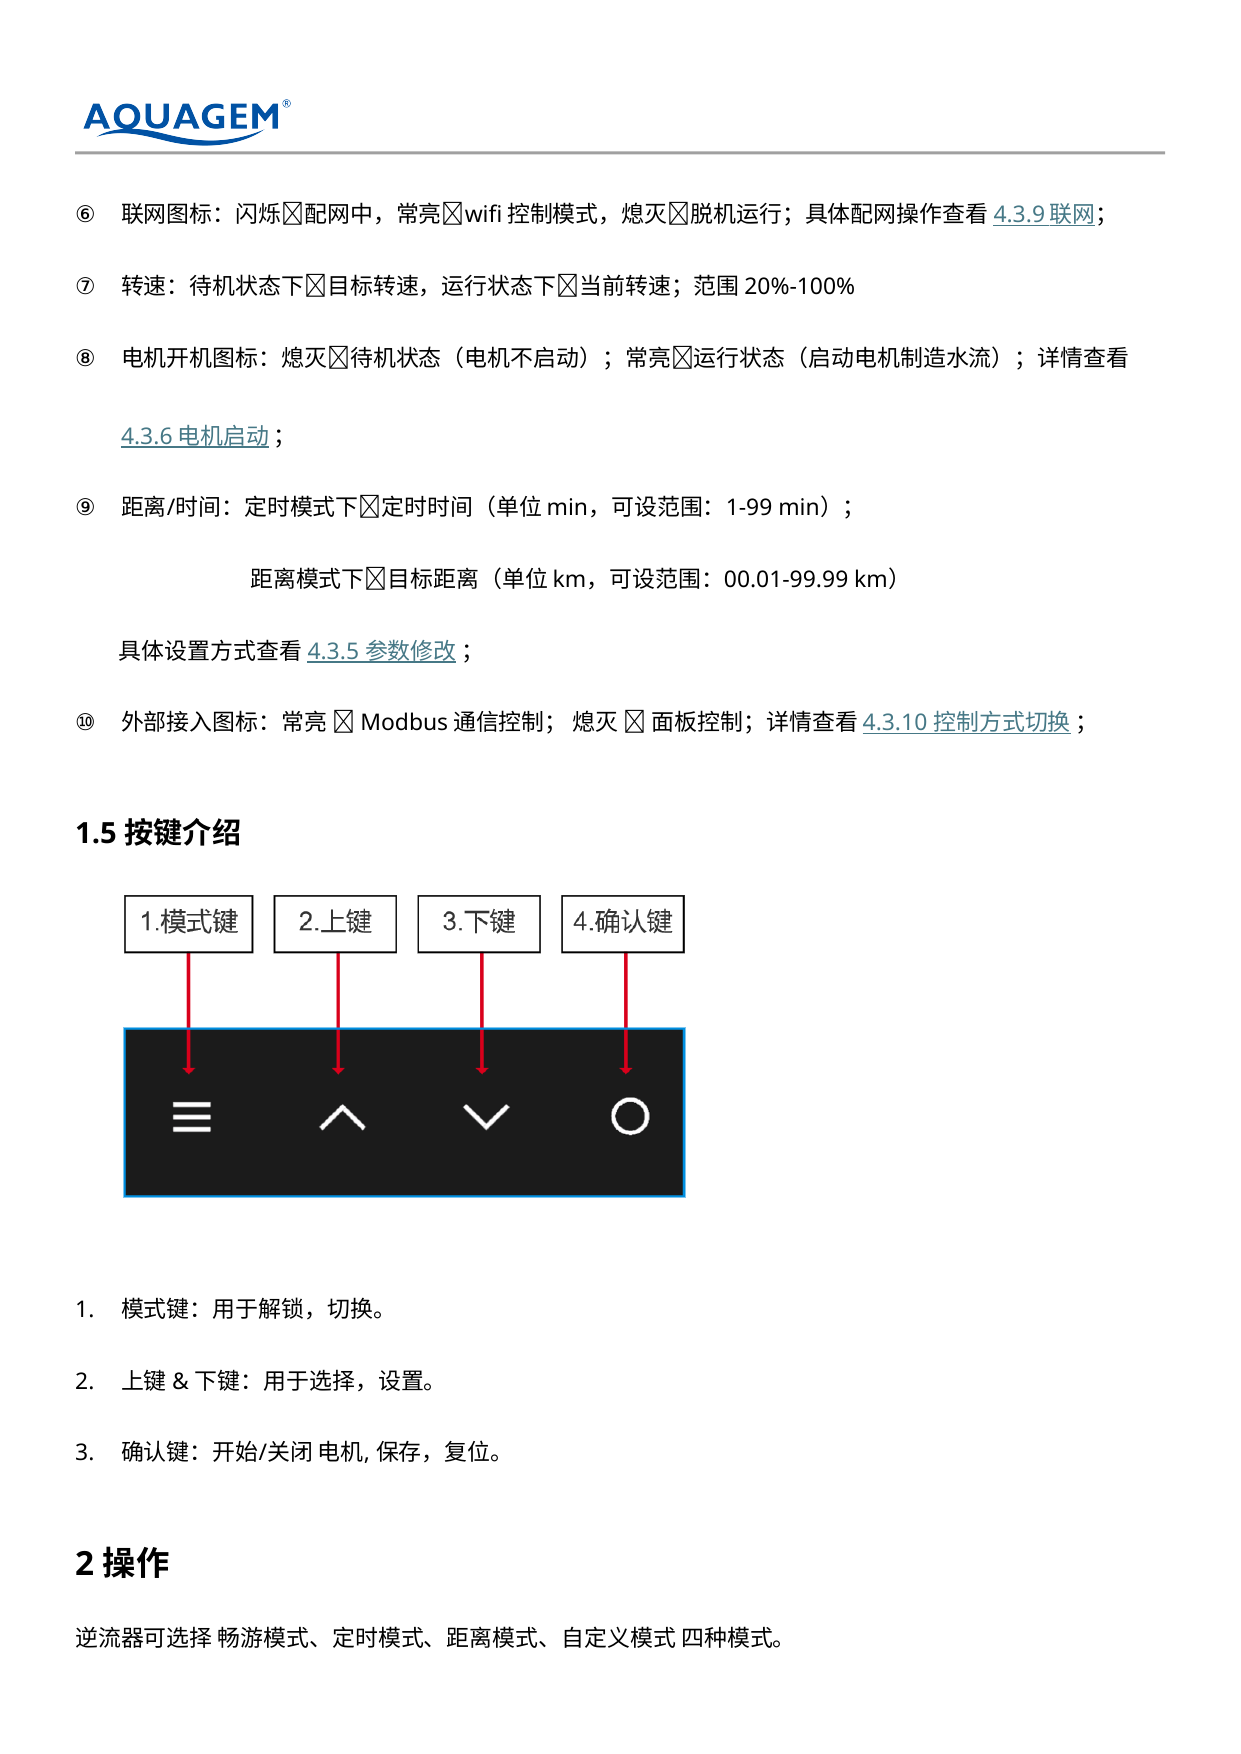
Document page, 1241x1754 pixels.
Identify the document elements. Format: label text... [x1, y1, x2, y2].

text 距离模式下目标距离（单位km，可设范围：00.01-99.99 km） [250, 545, 1165, 610]
text 操作 [75, 1529, 1165, 1594]
list 电机开机图标：熄灭待机状态（电机不启动）；常亮运行状态（启动电机制造水流）；详情查看4.3.6电机启动 ； [75, 324, 1165, 467]
text 按键介绍 [75, 799, 1165, 864]
text 逆流器可选择 畅游模式、定时模式、距离模式、自定义模式 四种模式。 [75, 1603, 1165, 1668]
list 确认键：开始/关闭 电机, 保存，复位。 [75, 1418, 1165, 1483]
text 具体设置方式查看 4.3.5 参数修改 ； [75, 617, 1165, 682]
list 距离/时间：定时模式下定时时间（单位min，可设范围：1-99 min）； [75, 473, 1165, 538]
picture [75, 88, 305, 152]
list 上键 & 下键：用于选择，设置。 [75, 1347, 1165, 1412]
picture [75, 864, 733, 1231]
list 联网图标：闪烁配网中，常亮wifi控制模式，熄灭脱机运行；具体配网操作查看 4.3.9联网； [75, 180, 1165, 245]
list 转速：待机状态下目标转速，运行状态下当前转速；范围20%-100% [75, 252, 1165, 317]
list 外部接入图标：常亮 Modbus通信控制； 熄灭 面板控制；详情查看4.3.10 控制方式切换 ； [75, 688, 1165, 753]
